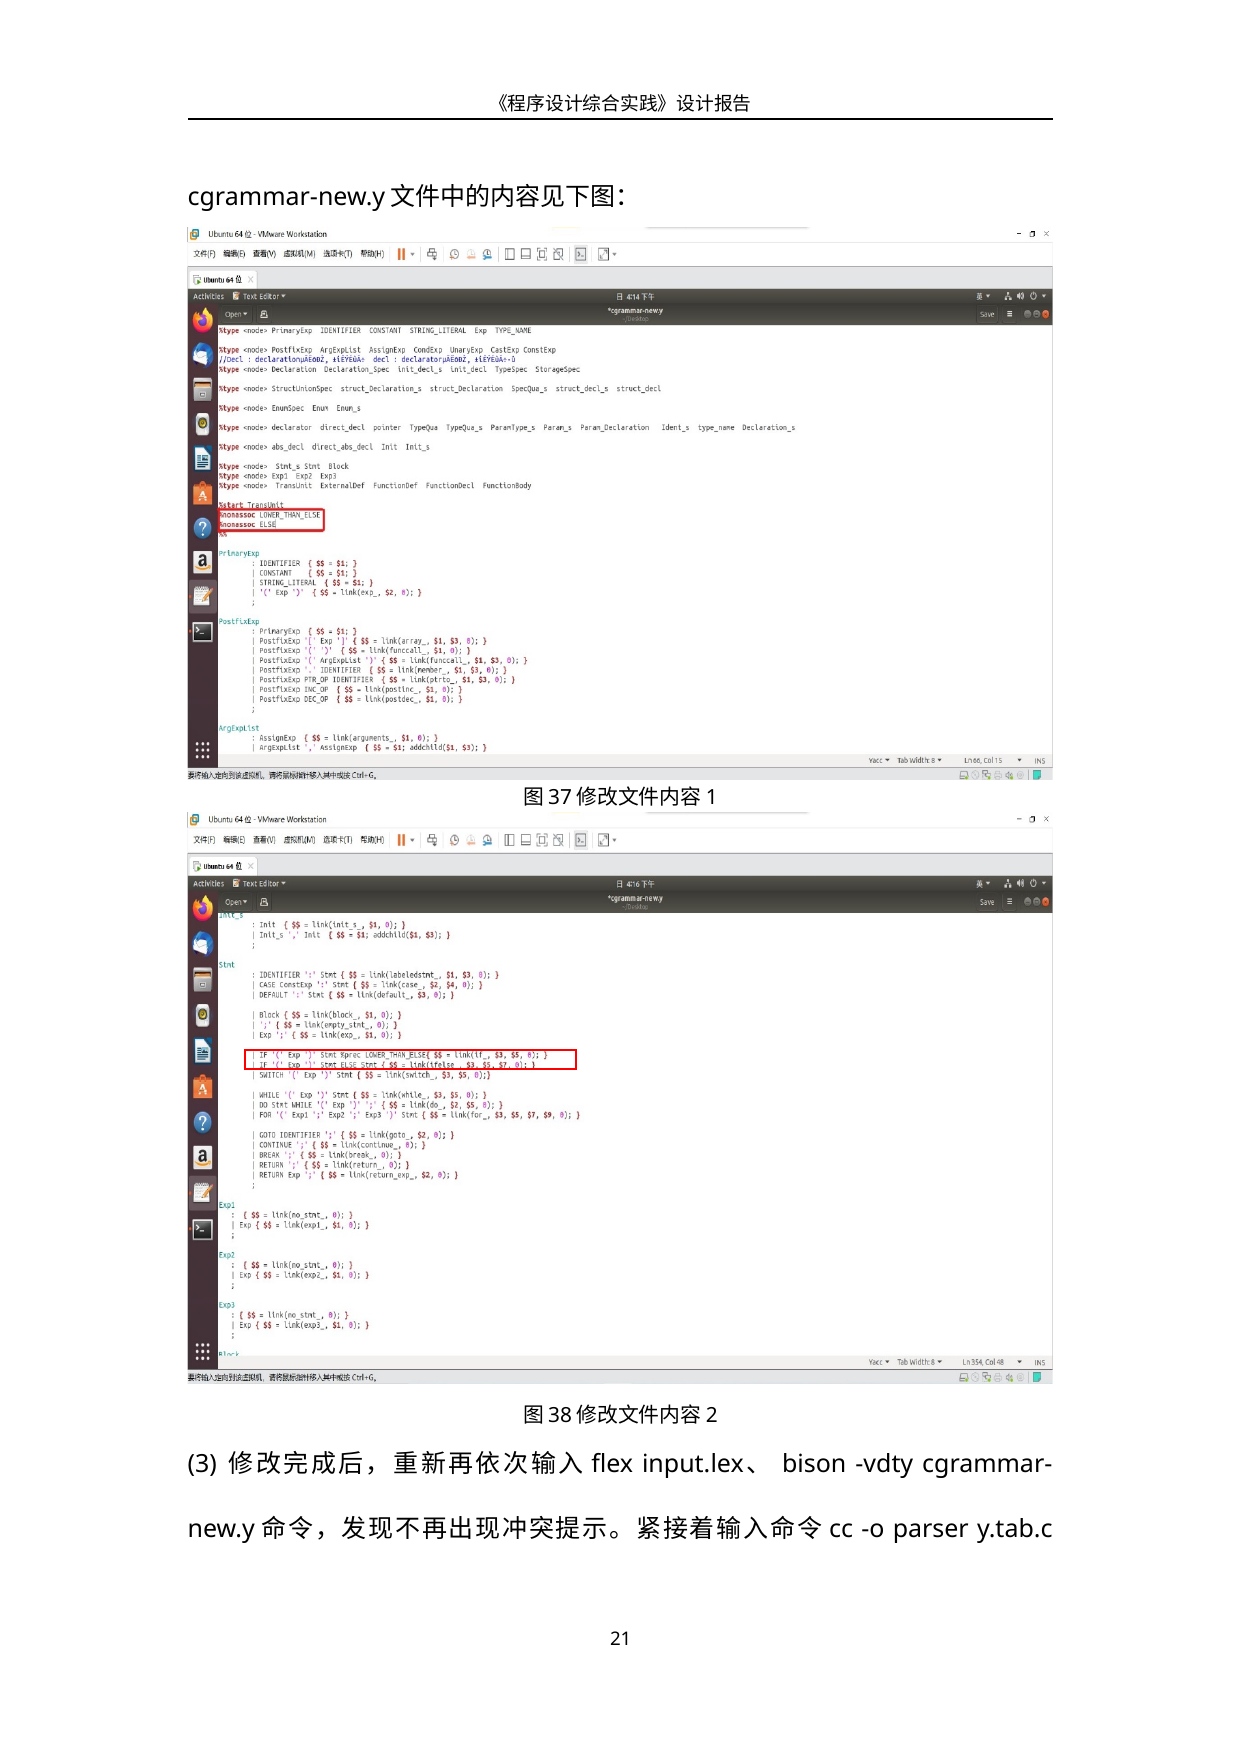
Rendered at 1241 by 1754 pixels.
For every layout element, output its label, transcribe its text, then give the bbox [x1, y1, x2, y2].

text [187, 162, 1053, 227]
text 图37 修改文件内容1 [187, 780, 1053, 812]
picture [187, 812, 1053, 1384]
picture [187, 227, 1053, 780]
text 图38 修改文件内容2 [187, 1397, 1053, 1429]
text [187, 1429, 1053, 1559]
